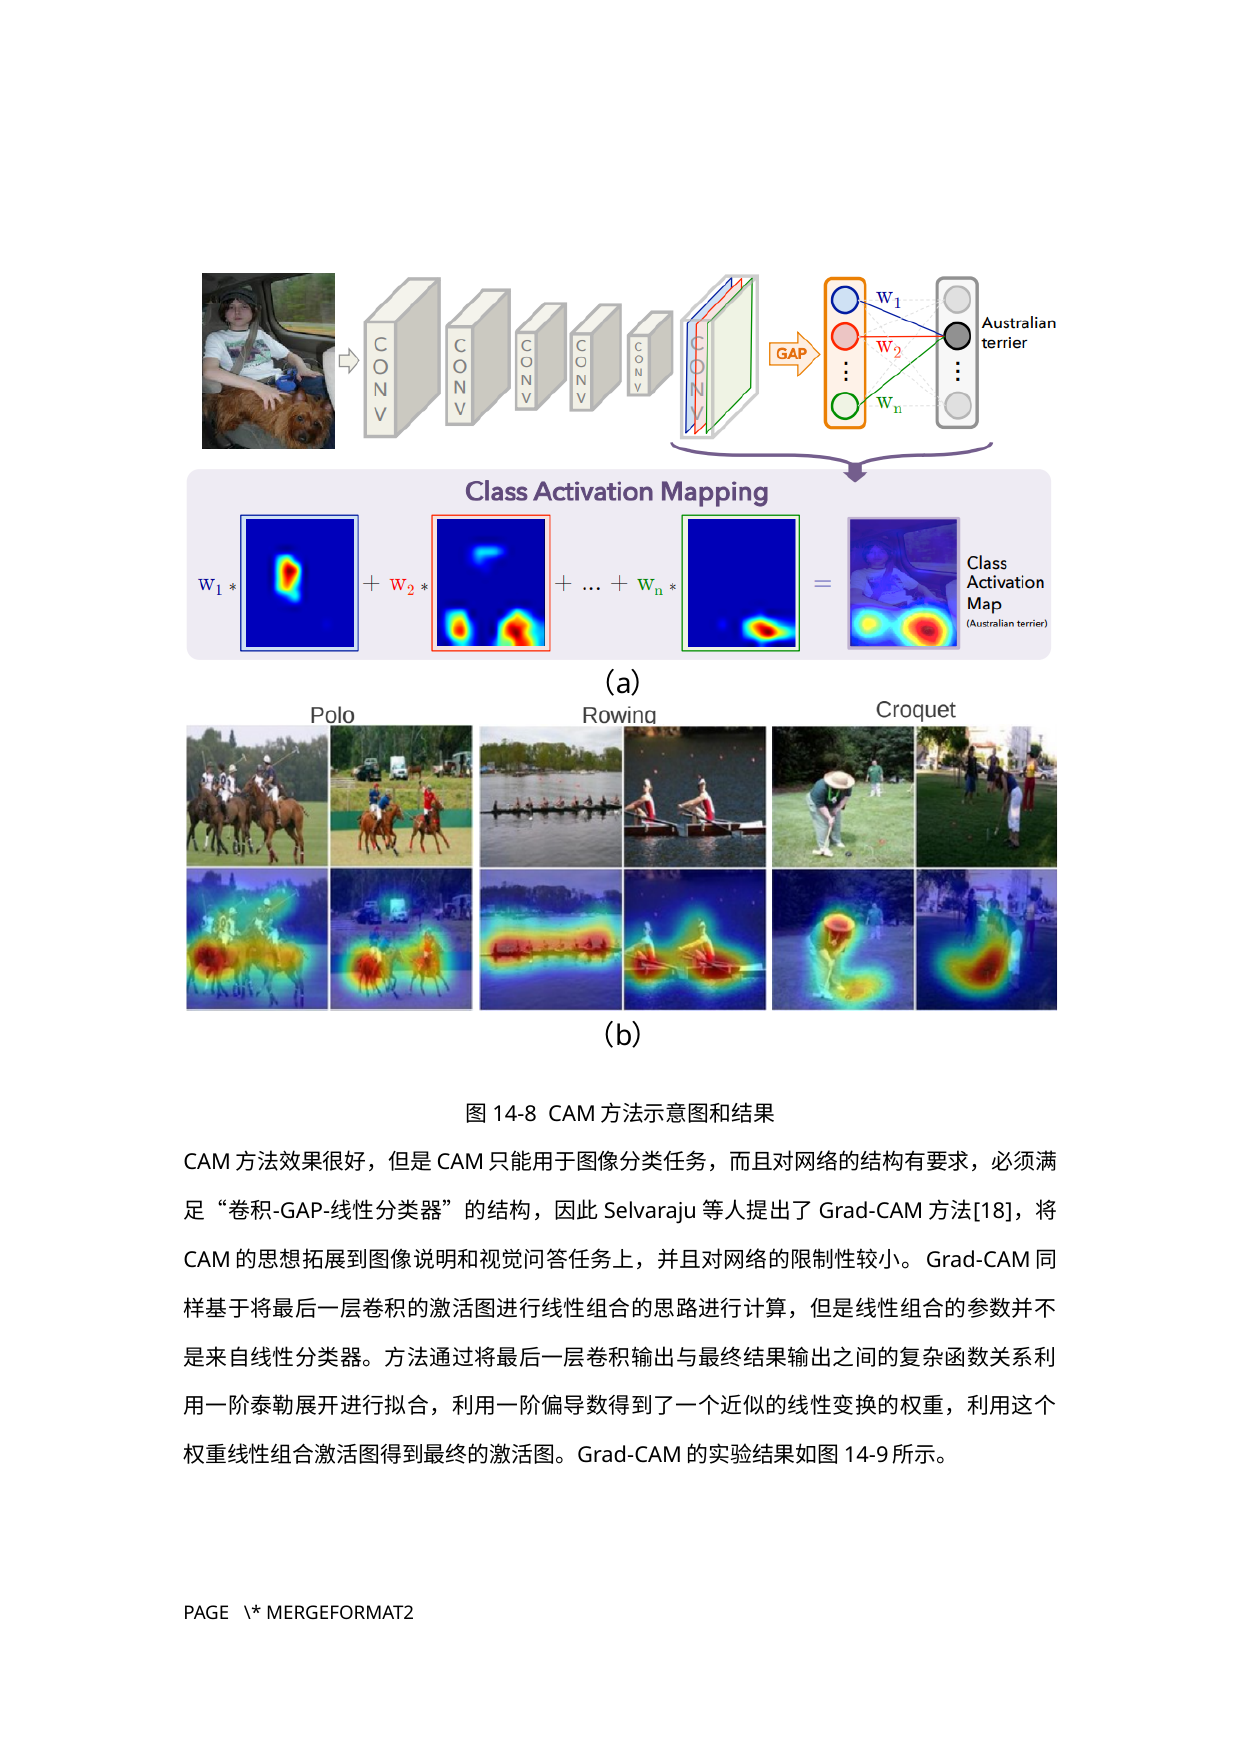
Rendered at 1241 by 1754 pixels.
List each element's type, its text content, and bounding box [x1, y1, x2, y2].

text 图 14-8 CAM方法示意图和结果 [183, 1096, 1057, 1128]
text CAM方法效果很好，但是CAM只能用于图像分类任务，而且对网络的结构有要求，必须满足“卷积-GAP-线性分类器”的结构，因此Selvaraju等人提出了Grad-CAM方法[18]，将CAM的思想拓展到图像说明和视觉问答任务上，并且对网络的限制性较小。Grad-CAM同样基于将最后一层卷积的激活图进行线性组合的思路进行计算，但是线性组合的参数并不是来自线性分类器。方法通过将最后一层卷积输出与最终结果输出之间的复杂函数关系利用一阶泰勒展开进行拟合，利用一阶偏导数得到了一个近似的线性变换的权重，利用这个权重线性组合激活图得到最终的激活图。Grad-CAM的实验结果如图14-9所示。 [183, 1144, 1057, 1469]
